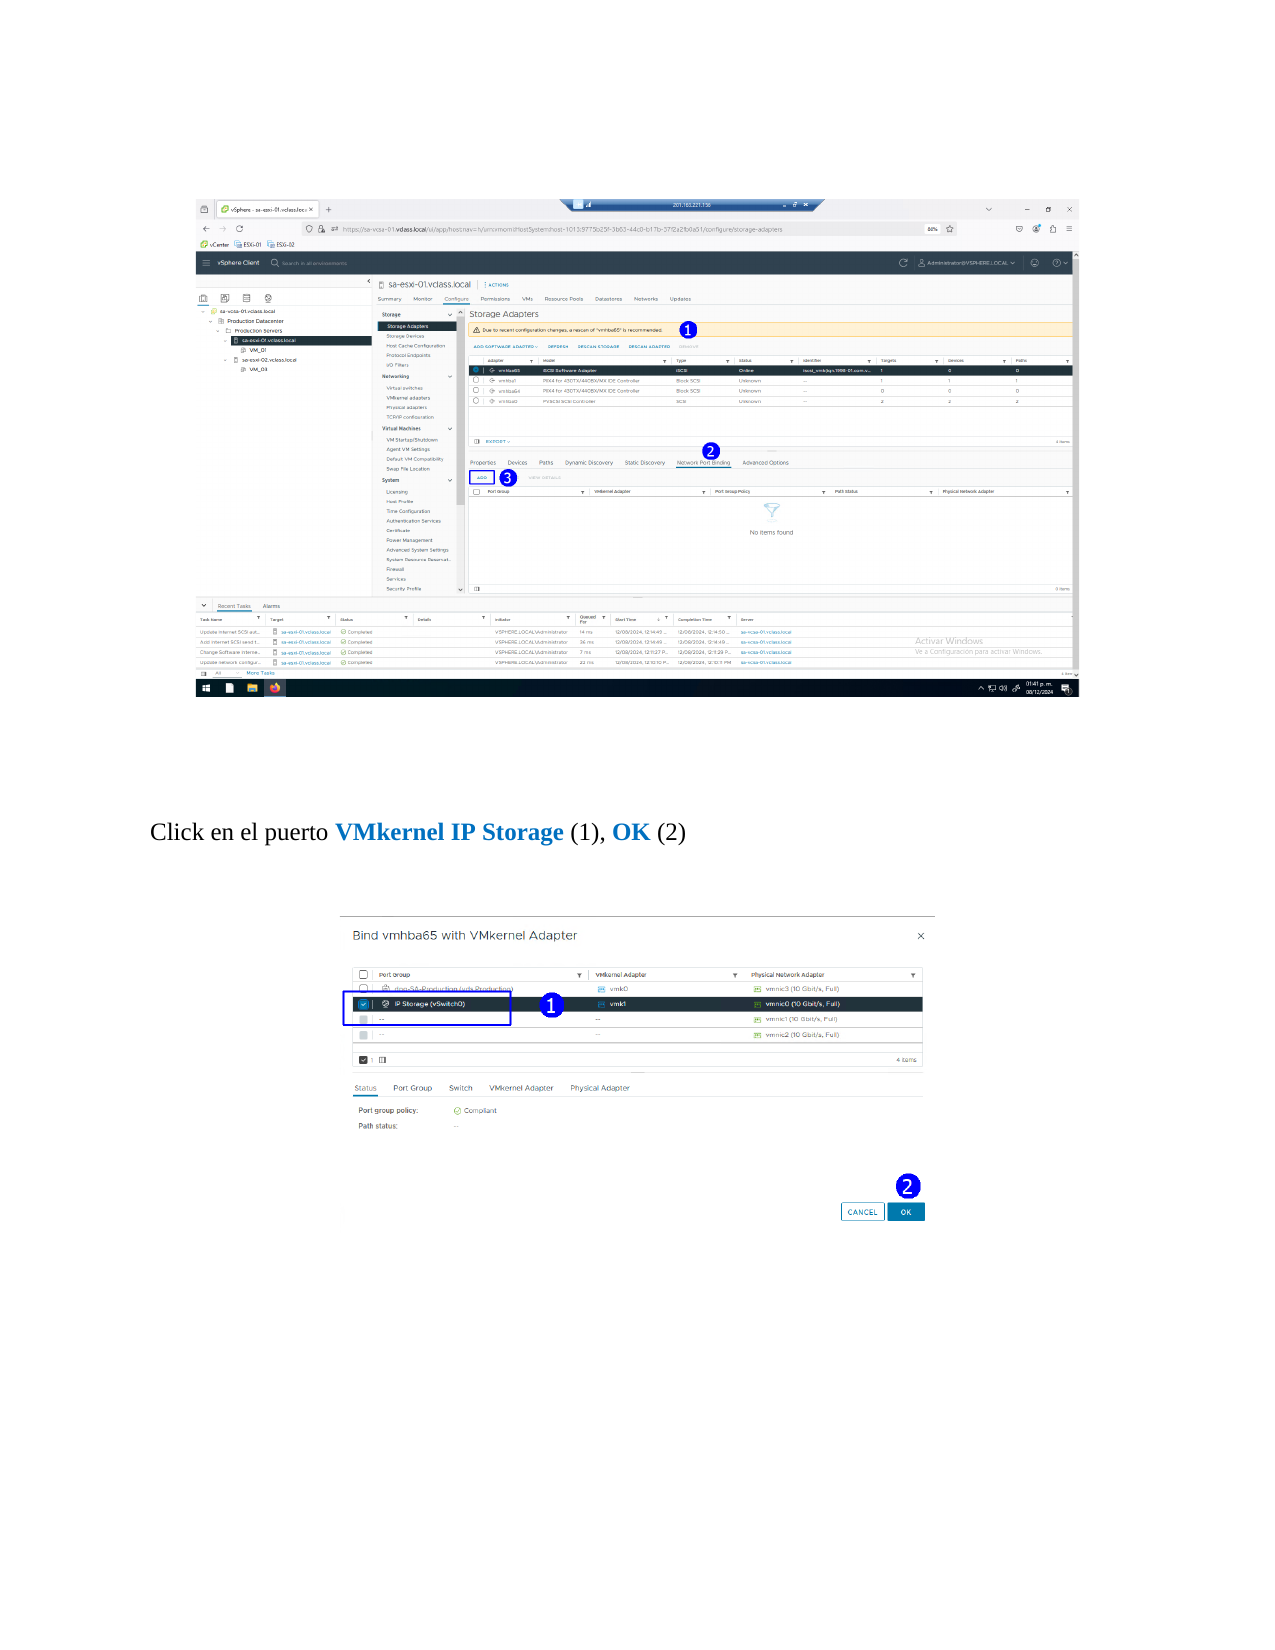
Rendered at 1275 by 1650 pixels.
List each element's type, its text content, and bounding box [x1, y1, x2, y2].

picture [339, 916, 935, 1233]
text Click en el puerto VMkernel IP Storage (1), OK (2) [150, 817, 1125, 846]
picture [195, 199, 1080, 697]
